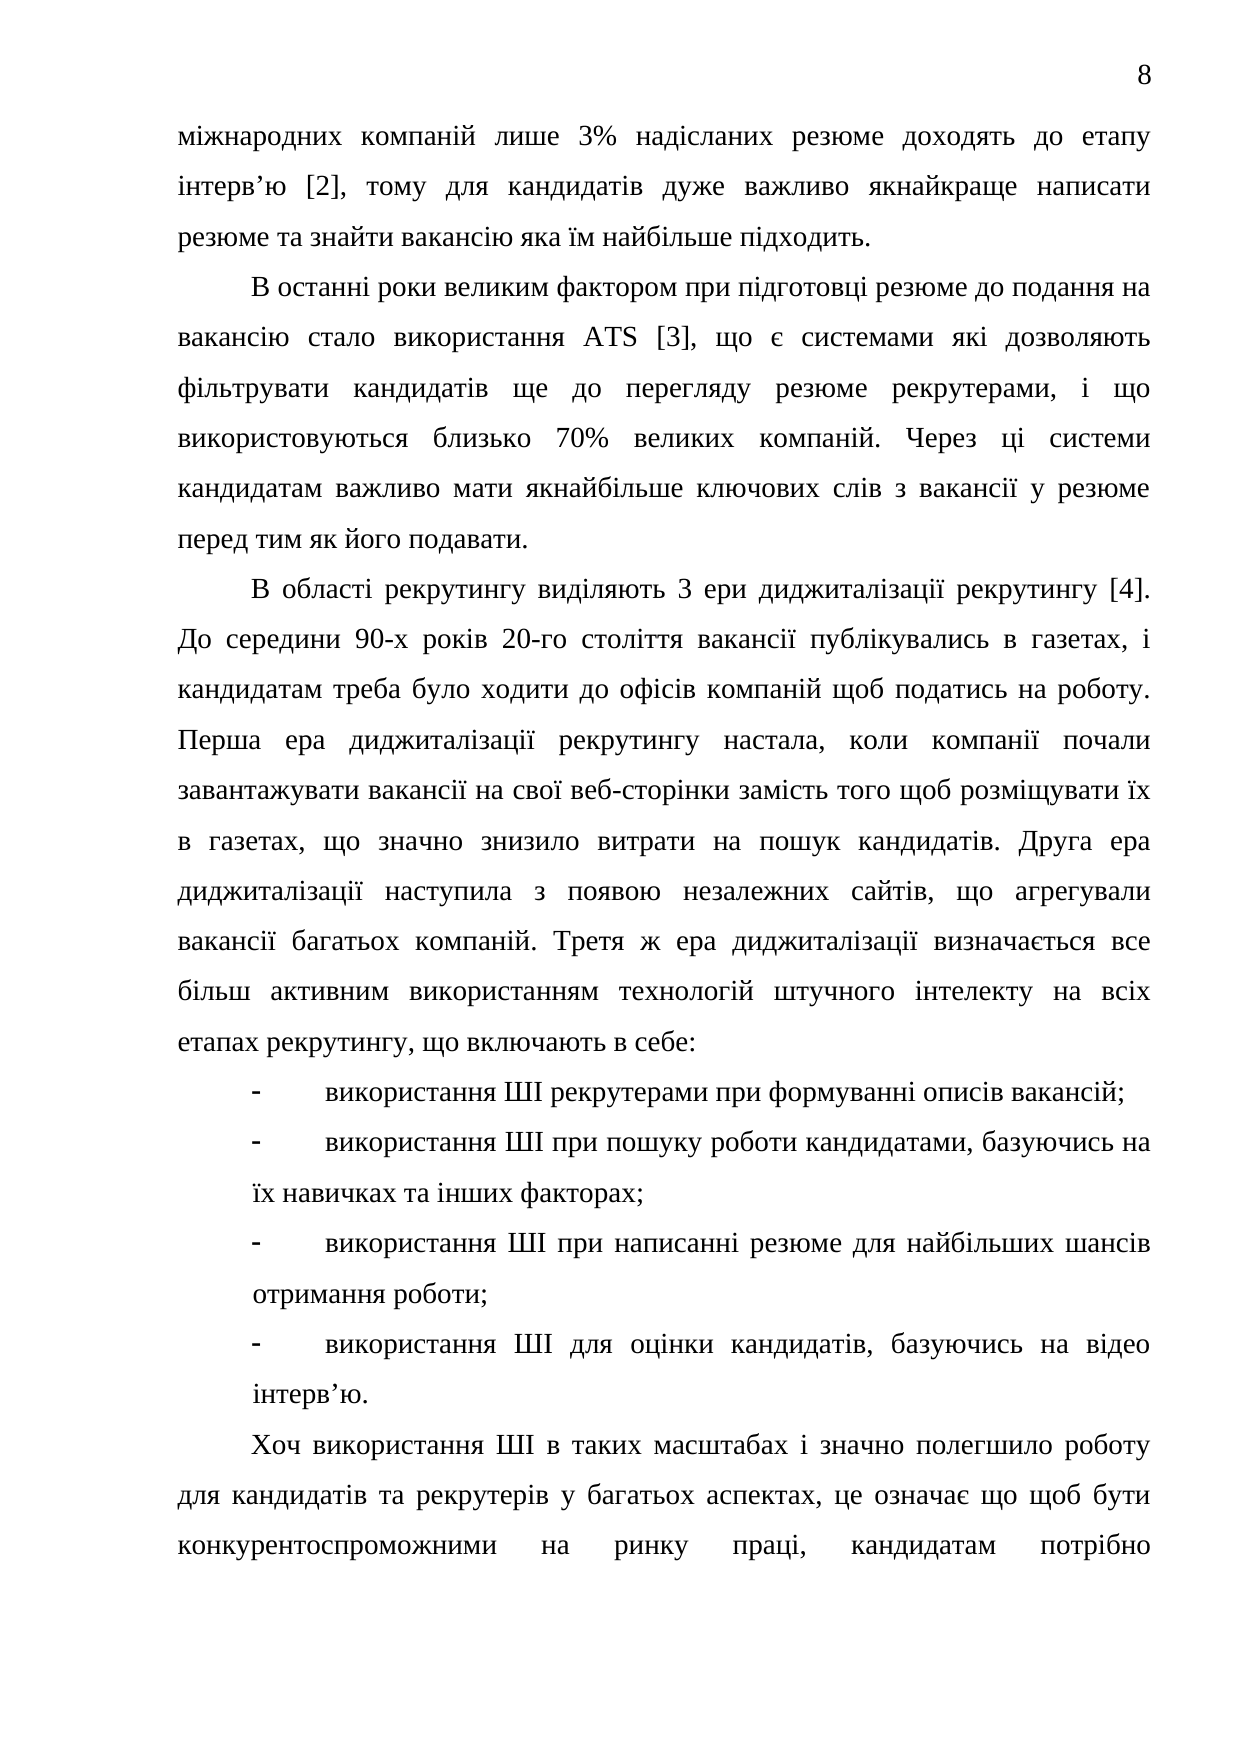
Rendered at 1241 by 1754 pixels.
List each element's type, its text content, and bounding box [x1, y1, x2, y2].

list використання ШІ рекрутерами при формуванні описів вакансій; [251, 1074, 1152, 1108]
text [177, 1427, 1152, 1561]
list використання ШІ при пошуку роботи кандидатами, базуючись на їх навичках та інших факторах; [251, 1124, 1152, 1208]
text В останні роки великим фактором при підготовці резюме до подання на вакансію стало використання ATS [3], що є системами які дозволяють фільтрувати кандидатів ще до перегляду резюме рекрутерами, і що використовуються близько 70% великих компаній. Через ці системи кандидатам важливо мати якнайбільше ключових слів з вакансії у резюме перед тим як його подавати. [177, 269, 1152, 554]
list використання ШІ для оцінки кандидатів, базуючись на відео інтерв’ю. [251, 1326, 1152, 1410]
list використання ШІ при написанні резюме для найбільших шансів отримання роботи; [251, 1225, 1152, 1309]
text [177, 118, 1152, 252]
text В області рекрутингу виділяють 3 ери диджиталізації рекрутингу [4]. До середини 90-х років 20-го століття вакансії публікувались в газетах, і кандидатам треба було ходити до офісів компаній щоб податись на роботу. Перша ера диджиталізації рекрутингу настала, коли компанії почали завантажувати вакансії на свої веб-сторінки замість того щоб розміщувати їх в газетах, що значно знизило витрати на пошук кандидатів. Друга ера диджиталізації наступила з появою незалежних сайтів, що агрегували вакансії багатьох компаній. Третя ж ера диджиталізації визначається все більш активним використанням технологій штучного інтелекту на всіх етапах рекрутингу, що включають в себе: [177, 571, 1152, 1057]
